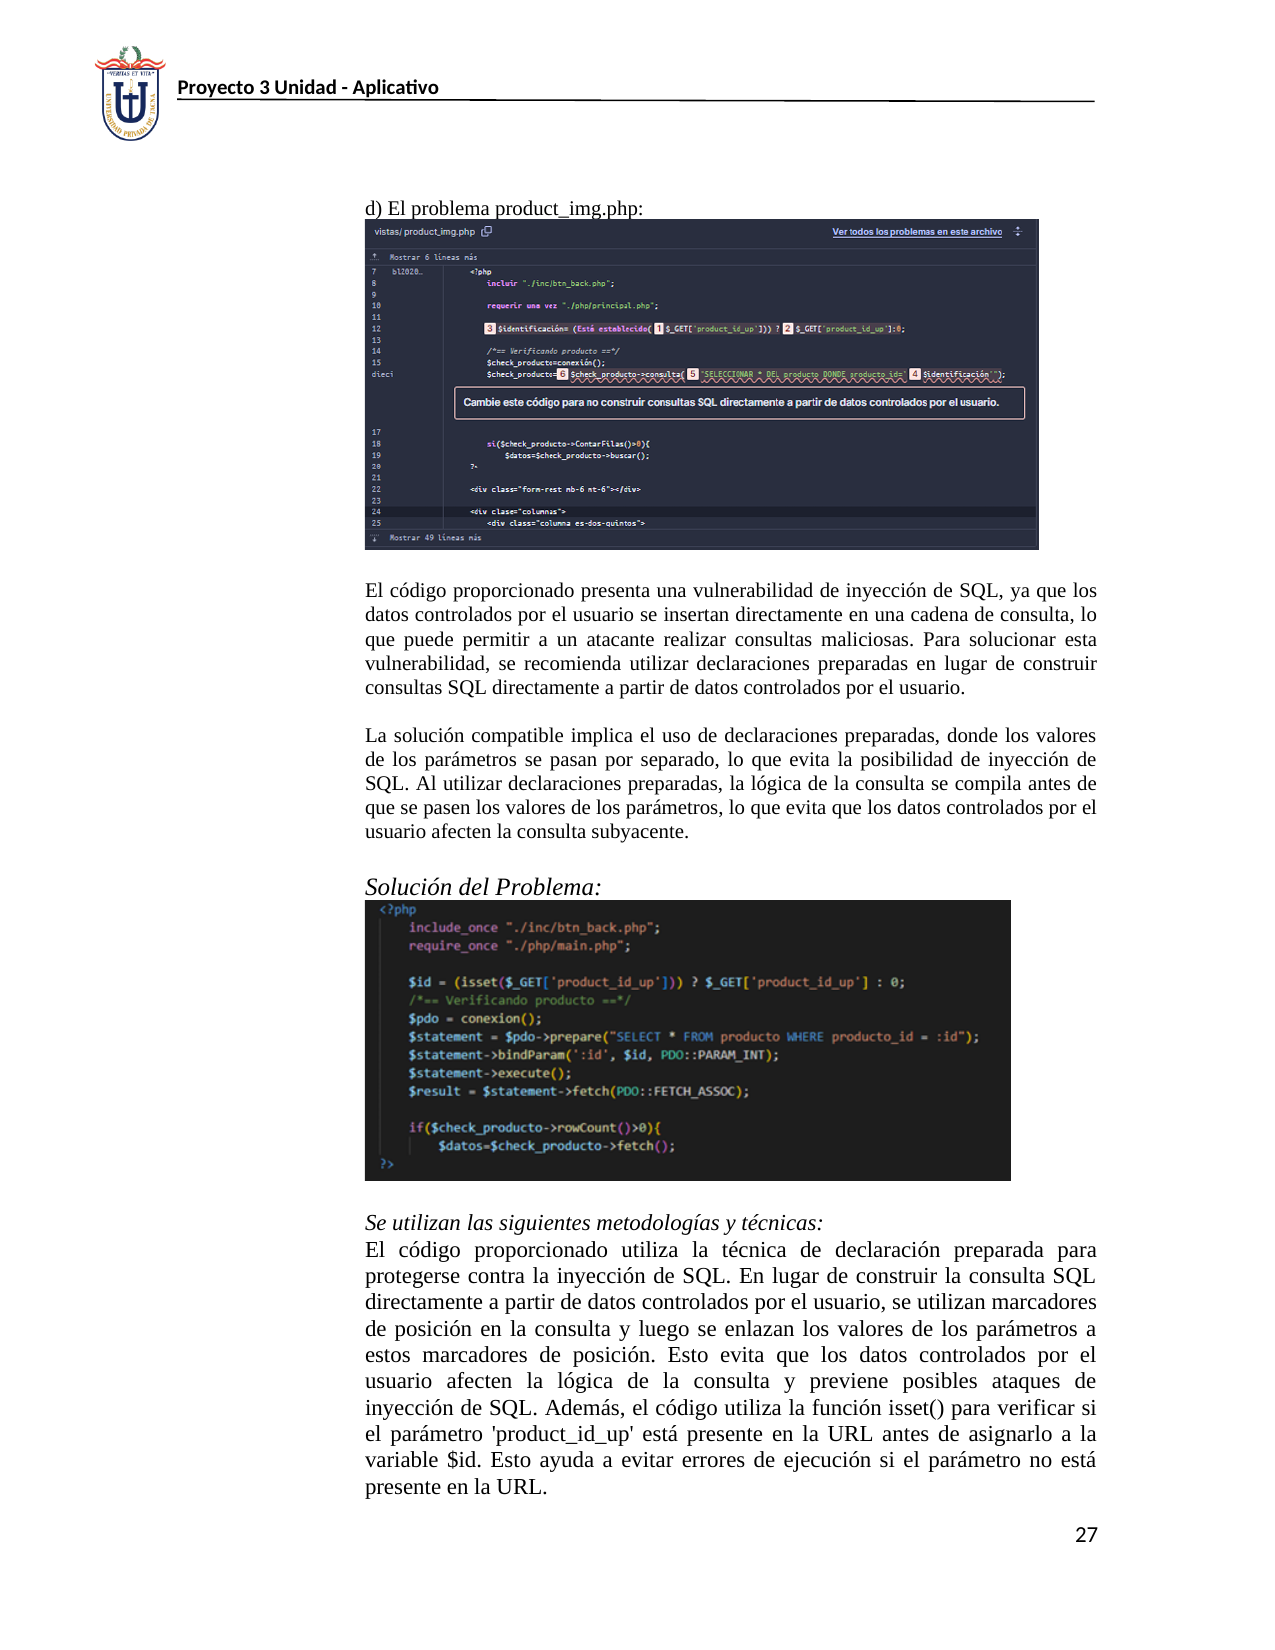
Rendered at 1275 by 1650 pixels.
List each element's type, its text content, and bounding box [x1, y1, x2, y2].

picture [364, 900, 1011, 1181]
picture [364, 219, 1039, 550]
picture [94, 45, 166, 141]
list El código proporcionado presenta una vulnerabilidad de inyección de SQL, ya que los datos controlados por el usuario se insertan directamente en una cadena de consulta, lo que puede permitir a un atacante realizar consultas maliciosas. Para solucionar esta vulnerabilidad, se recomienda utilizar declaraciones preparadas en lugar de construir consultas SQL directamente a partir de datos controlados por el usuario. [365, 578, 1098, 699]
list d) El problema product_img.php: [365, 196, 1098, 220]
list El código proporcionado utiliza la técnica de declaración preparada para protegerse contra la inyección de SQL. En lugar de construir la consulta SQL directamente a partir de datos controlados por el usuario, se utilizan marcadores de posición en la consulta y luego se enlazan los valores de los parámetros a estos marcadores de posición. Esto evita que los datos controlados por el usuario afecten la lógica de la consulta y previene posibles ataques de inyección de SQL. Además, el código utiliza la función isset() para verificar si el parámetro 'product_id_up' está presente en la URL antes de asignarlo a la variable $id. Esto ayuda a evitar errores de ejecución si el parámetro no está presente en la URL. [365, 1236, 1098, 1499]
list Solución del Problema: [365, 872, 1098, 901]
list La solución compatible implica el uso de declaraciones preparadas, donde los valores de los parámetros se pasan por separado, lo que evita la posibilidad de inyección de SQL. Al utilizar declaraciones preparadas, la lógica de la consulta se compila antes de que se pasen los valores de los parámetros, lo que evita que los datos controlados por el usuario afecten la consulta subyacente. [365, 723, 1098, 843]
list Se utilizan las siguientes metodologías y técnicas: [365, 1209, 1098, 1236]
